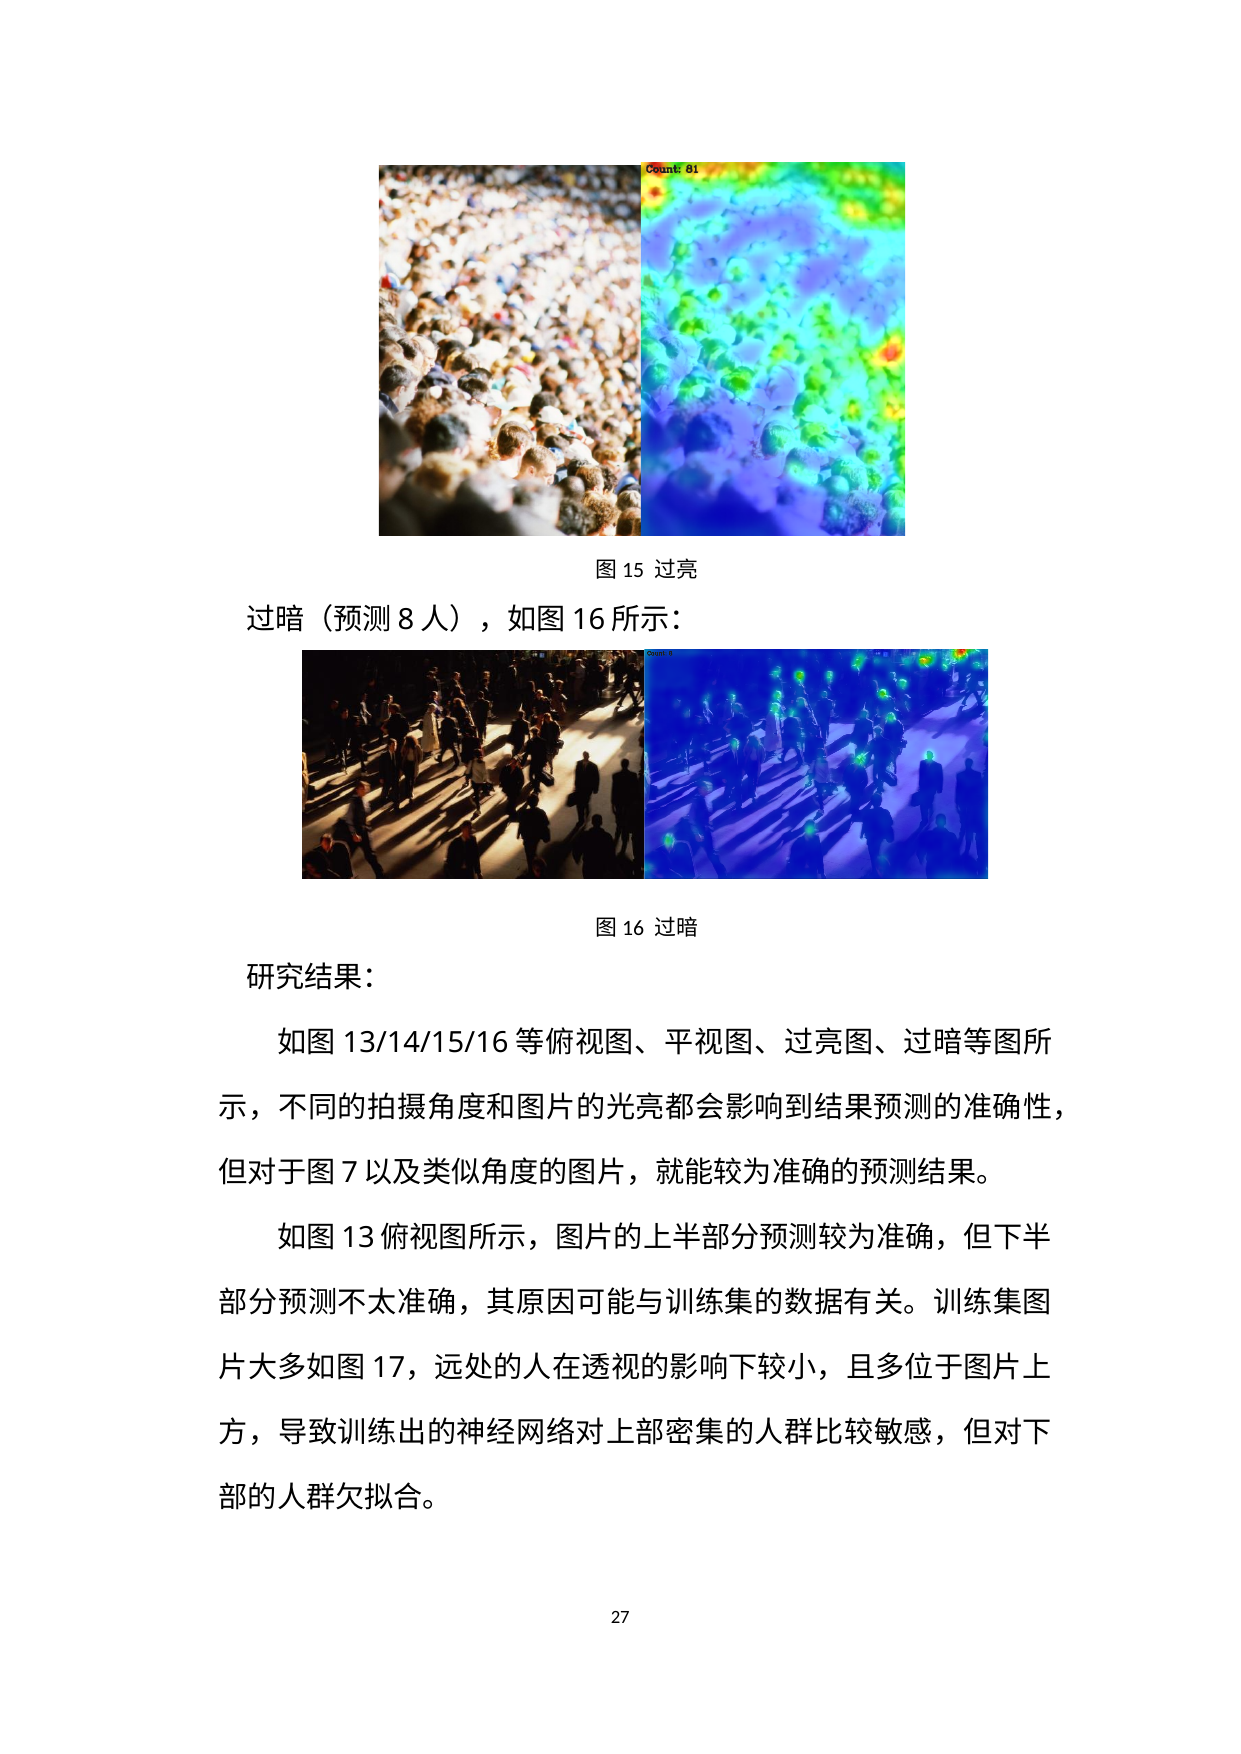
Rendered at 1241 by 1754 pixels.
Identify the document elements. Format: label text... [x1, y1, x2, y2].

text 过暗（预测8人），如图16所示： [187, 584, 1053, 649]
text 如图13俯视图所示，图片的上半部分预测较为准确，但下半部分预测不太准确，其原因可能与训练集的数据有关。训练集图片大多如图17，远处的人在透视的影响下较小，且多位于图片上方，导致训练出的神经网络对上部密集的人群比较敏感，但对下部的人群欠拟合。 [218, 1202, 1053, 1527]
picture [302, 649, 989, 879]
text 研究结果： [187, 942, 1053, 1007]
picture [378, 162, 906, 536]
text 图16 过暗 [218, 909, 1053, 942]
text 图15 过亮 [218, 552, 1053, 584]
text 如图13/14/15/16等俯视图、平视图、过亮图、过暗等图所示，不同的拍摄角度和图片的光亮都会影响到结果预测的准确性，但对于图7以及类似角度的图片，就能较为准确的预测结果。 [218, 1007, 1053, 1202]
